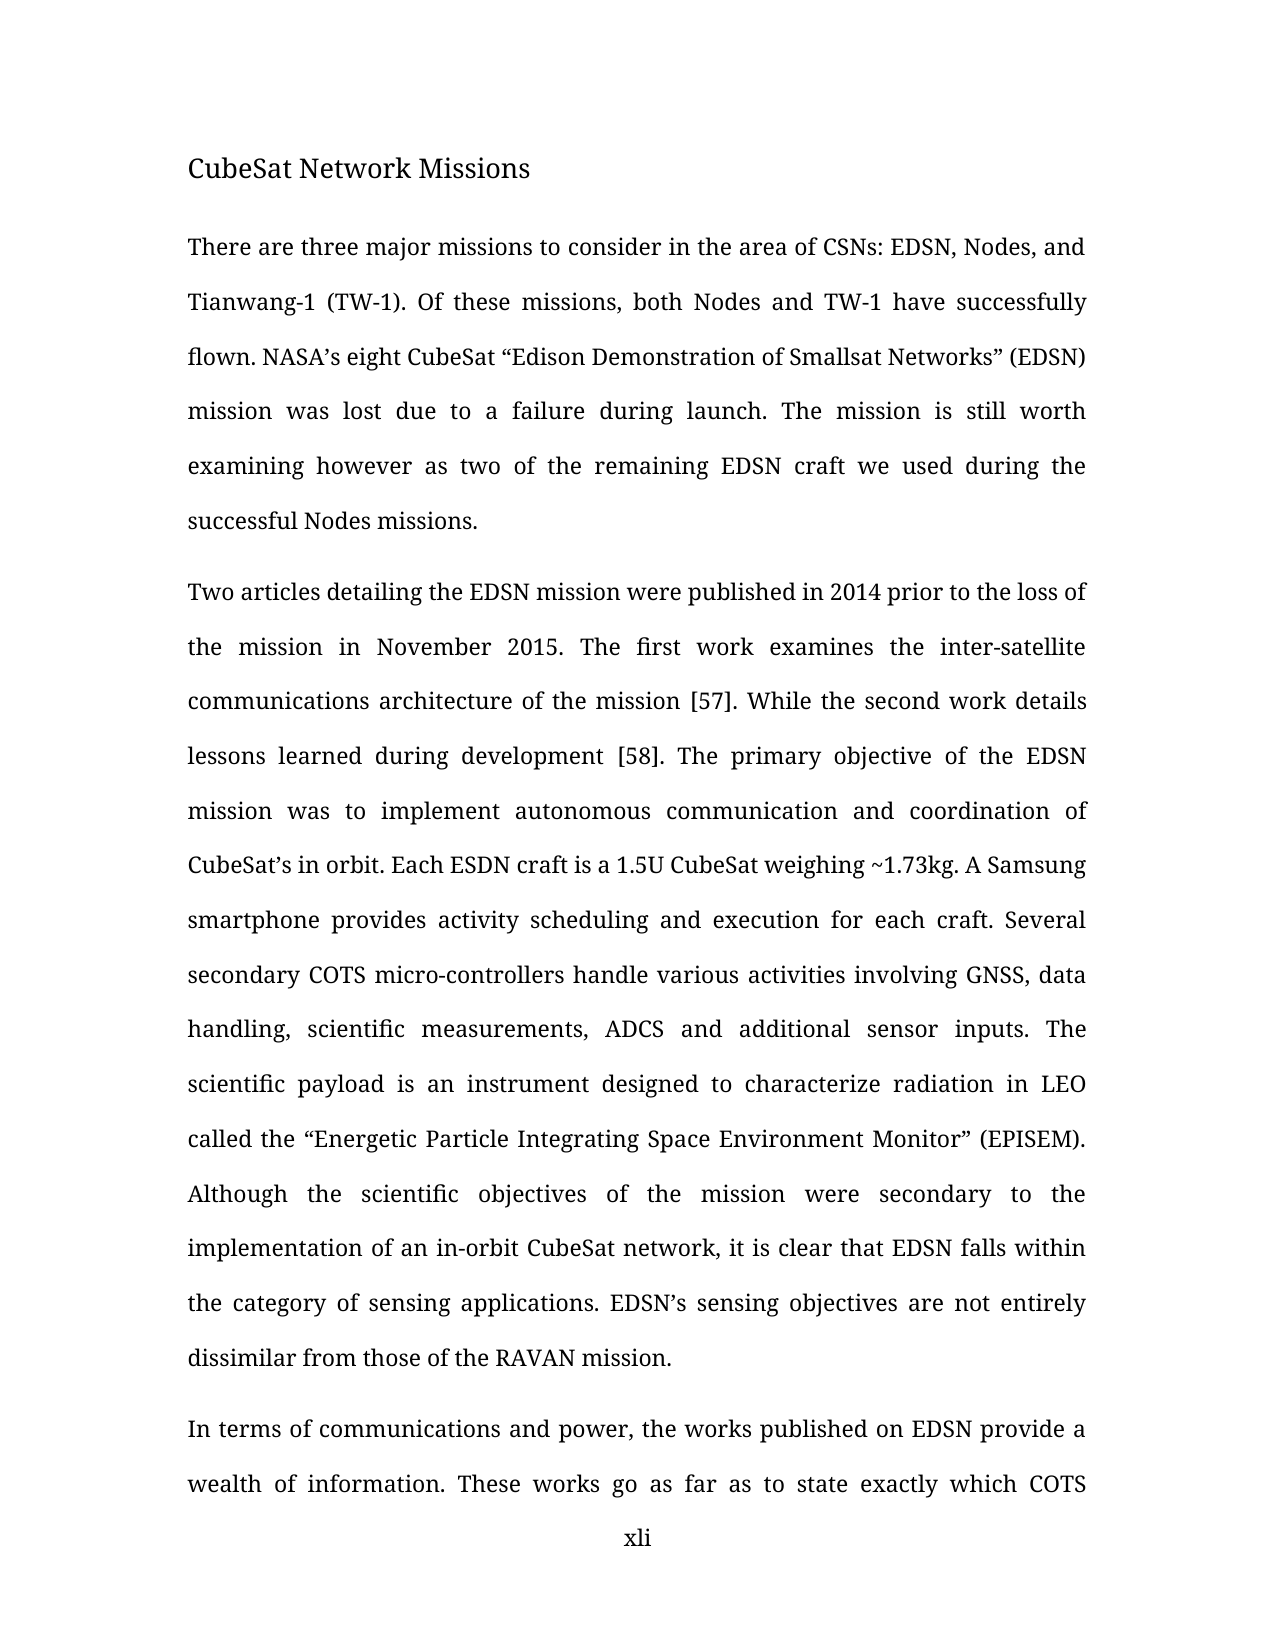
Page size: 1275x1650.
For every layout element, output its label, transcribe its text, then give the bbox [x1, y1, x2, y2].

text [187, 1413, 1087, 1499]
subtitle CubeSat Network Missions [187, 150, 1087, 187]
text There are three major missions to consider in the area of CSNs: EDSN, Nodes, and Tianwang-1 (TW-1). Of these missions, both Nodes and TW-1 have successfully flown. NASA’s eight CubeSat “Edison Demonstration of Smallsat Networks” (EDSN) mission was lost due to a failure during launch. The mission is still worth examining however as two of the remaining EDSN craft we used during the successful Nodes missions. [187, 231, 1087, 536]
text Two articles detailing the EDSN mission were published in 2014 prior to the loss of the mission in November 2015. The first work examines the inter-satellite communications architecture of the mission [57]. While the second work details lessons learned during development [58]. The primary objective of the EDSN mission was to implement autonomous communication and coordination of CubeSat’s in orbit. Each ESDN craft is a 1.5U CubeSat weighing ~1.73kg. A Samsung smartphone provides activity scheduling and execution for each craft. Several secondary COTS micro-controllers handle various activities involving GNSS, data handling, scientific measurements, ADCS and additional sensor inputs. The scientific payload is an instrument designed to characterize radiation in LEO called the “Energetic Particle Integrating Space Environment Monitor” (EPISEM). Although the scientific objectives of the mission were secondary to the implementation of an in-orbit CubeSat network, it is clear that EDSN falls within the category of sensing applications. EDSN’s sensing objectives are not entirely dissimilar from those of the RAVAN mission. [187, 576, 1087, 1373]
